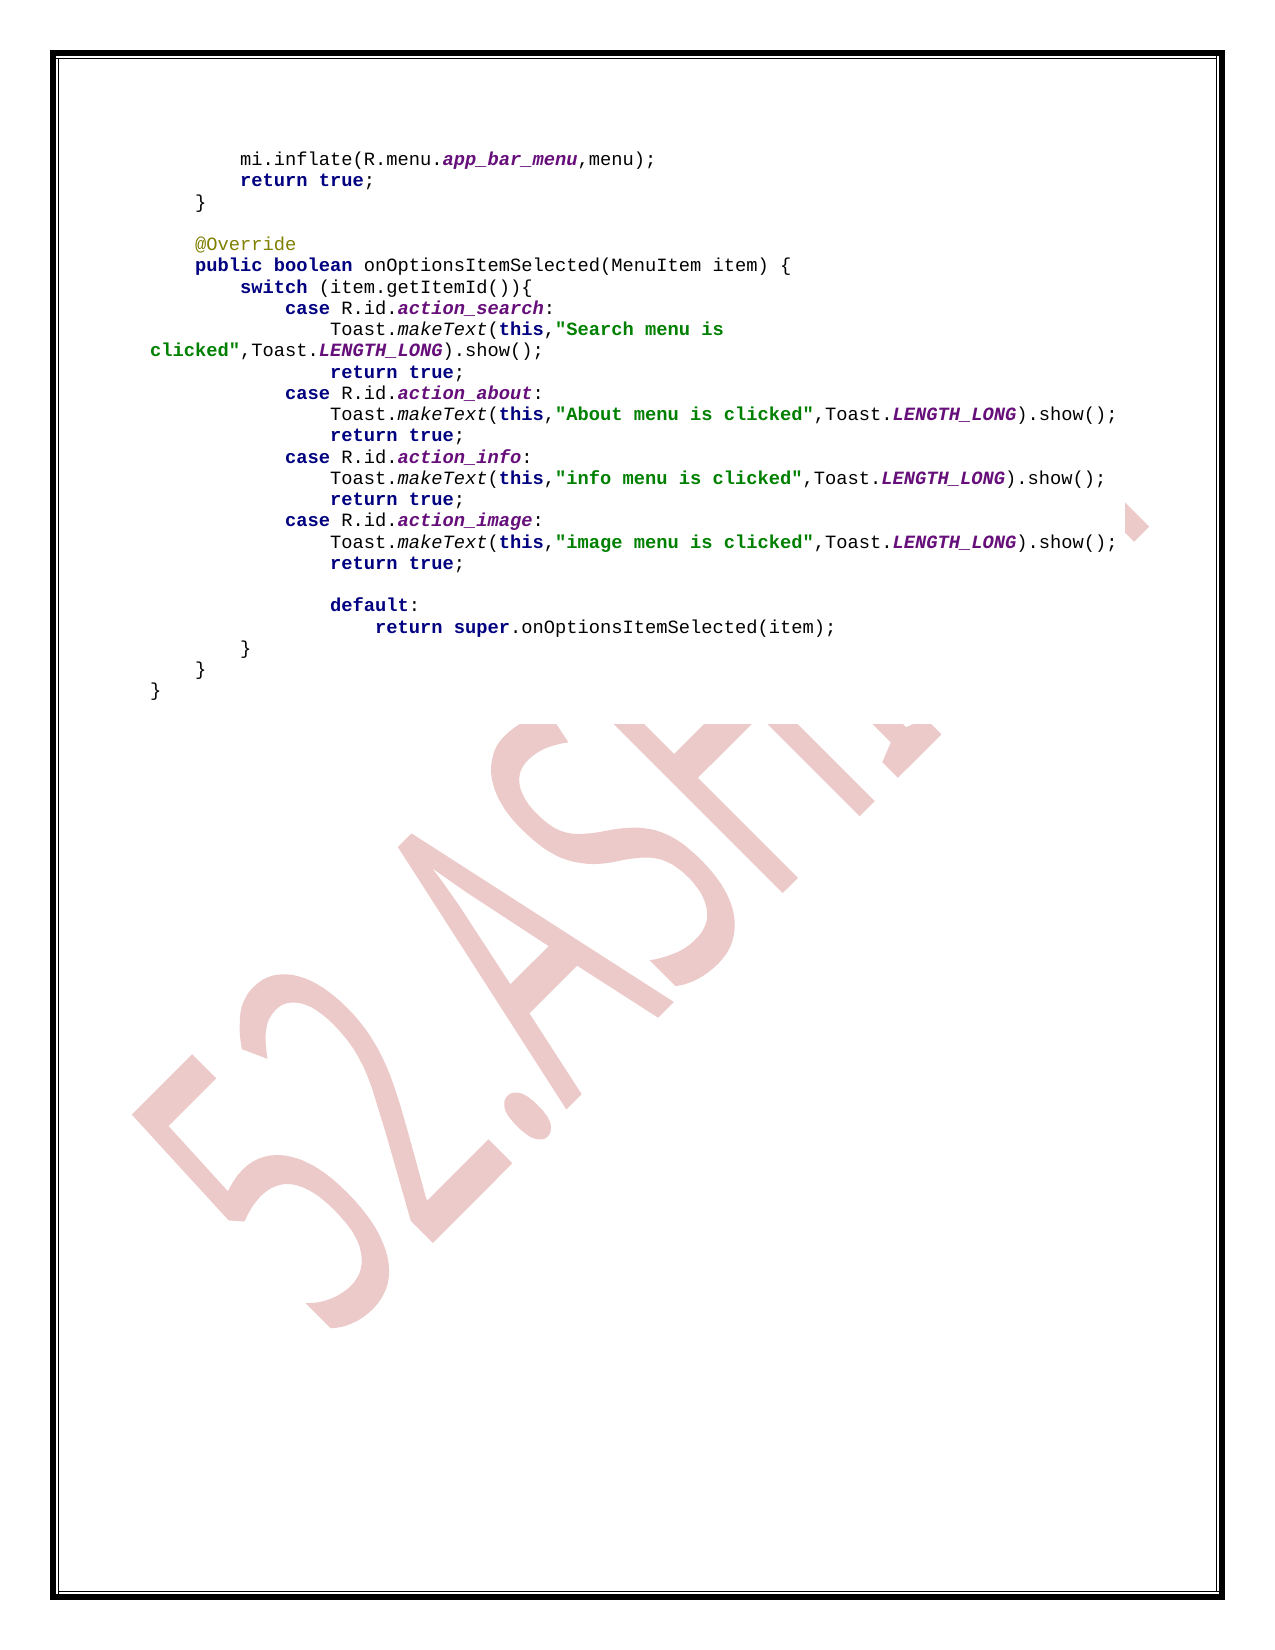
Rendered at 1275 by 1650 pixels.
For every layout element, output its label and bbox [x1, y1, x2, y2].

text [150, 150, 1125, 702]
